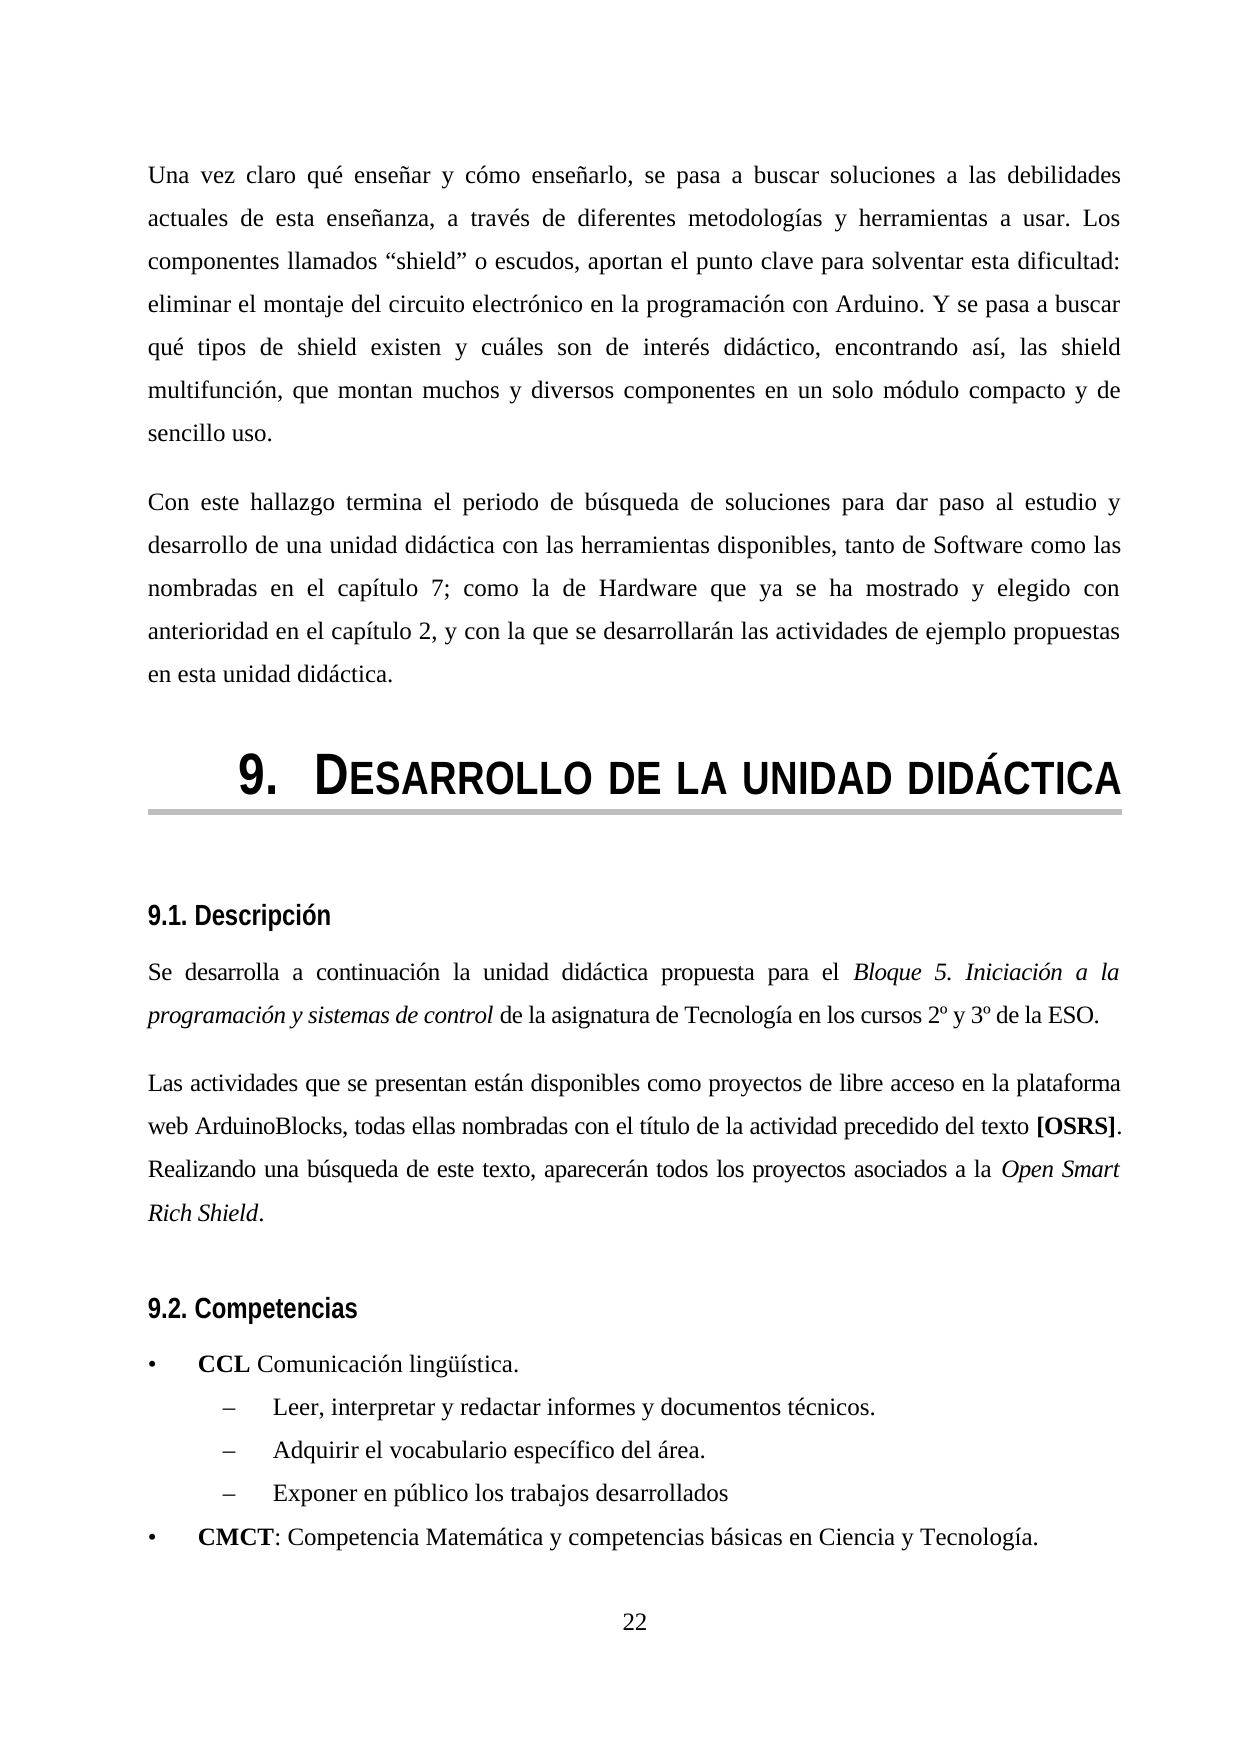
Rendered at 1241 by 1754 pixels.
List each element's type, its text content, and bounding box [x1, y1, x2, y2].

list Adquirir el vocabulario específico del área. [223, 1435, 1122, 1464]
list CCL Comunicación lingüística. [148, 1349, 1122, 1378]
list Leer, interpretar y redactar informes y documentos técnicos. [223, 1392, 1122, 1421]
subtitle Desarrollo de la unidad didáctica [148, 740, 1122, 809]
list Exponer en público los trabajos desarrollados [223, 1478, 1122, 1507]
subtitle Competencias [148, 1291, 1123, 1324]
text Con este hallazgo termina el periodo de búsqueda de soluciones para dar paso al estudio y desarrollo de una unidad didáctica con las herramientas disponibles, tanto de Software como las nombradas en el capítulo 7; como la de Hardware que ya se ha mostrado y elegido con anterioridad en el capítulo 2, y con la que se desarrollarán las actividades de ejemplo propuestas en esta unidad didáctica. [148, 487, 1122, 688]
subtitle Descripción [148, 898, 1123, 932]
list CMCT: Competencia Matemática y competencias básicas en Ciencia y Tecnología. [148, 1522, 1122, 1550]
text Se desarrolla a continuación la unidad didáctica propuesta para el Bloque 5. Iniciación a la programación y sistemas de control de la asignatura de Tecnología en los cursos 2º y 3º de la ESO. [148, 957, 1122, 1029]
text Las actividades que se presentan están disponibles como proyectos de libre acceso en la plataforma web ArduinoBlocks, todas ellas nombradas con el título de la actividad precedido del texto [OSRS]. Realizando una búsqueda de este texto, aparecerán todos los proyectos asociados a la Open Smart Rich Shield. [148, 1068, 1122, 1226]
text Una vez claro qué enseñar y cómo enseñarlo, se pasa a buscar soluciones a las debilidades actuales de esta enseñanza, a través de diferentes metodologías y herramientas a usar. Los componentes llamados “shield” o escudos, aportan el punto clave para solventar esta dificultad: eliminar el montaje del circuito electrónico en la programación con Arduino. Y se pasa a buscar qué tipos de shield existen y cuáles son de interés didáctico, encontrando así, las shield multifunción, que montan muchos y diversos componentes en un solo módulo compacto y de sencillo uso. [148, 160, 1122, 447]
